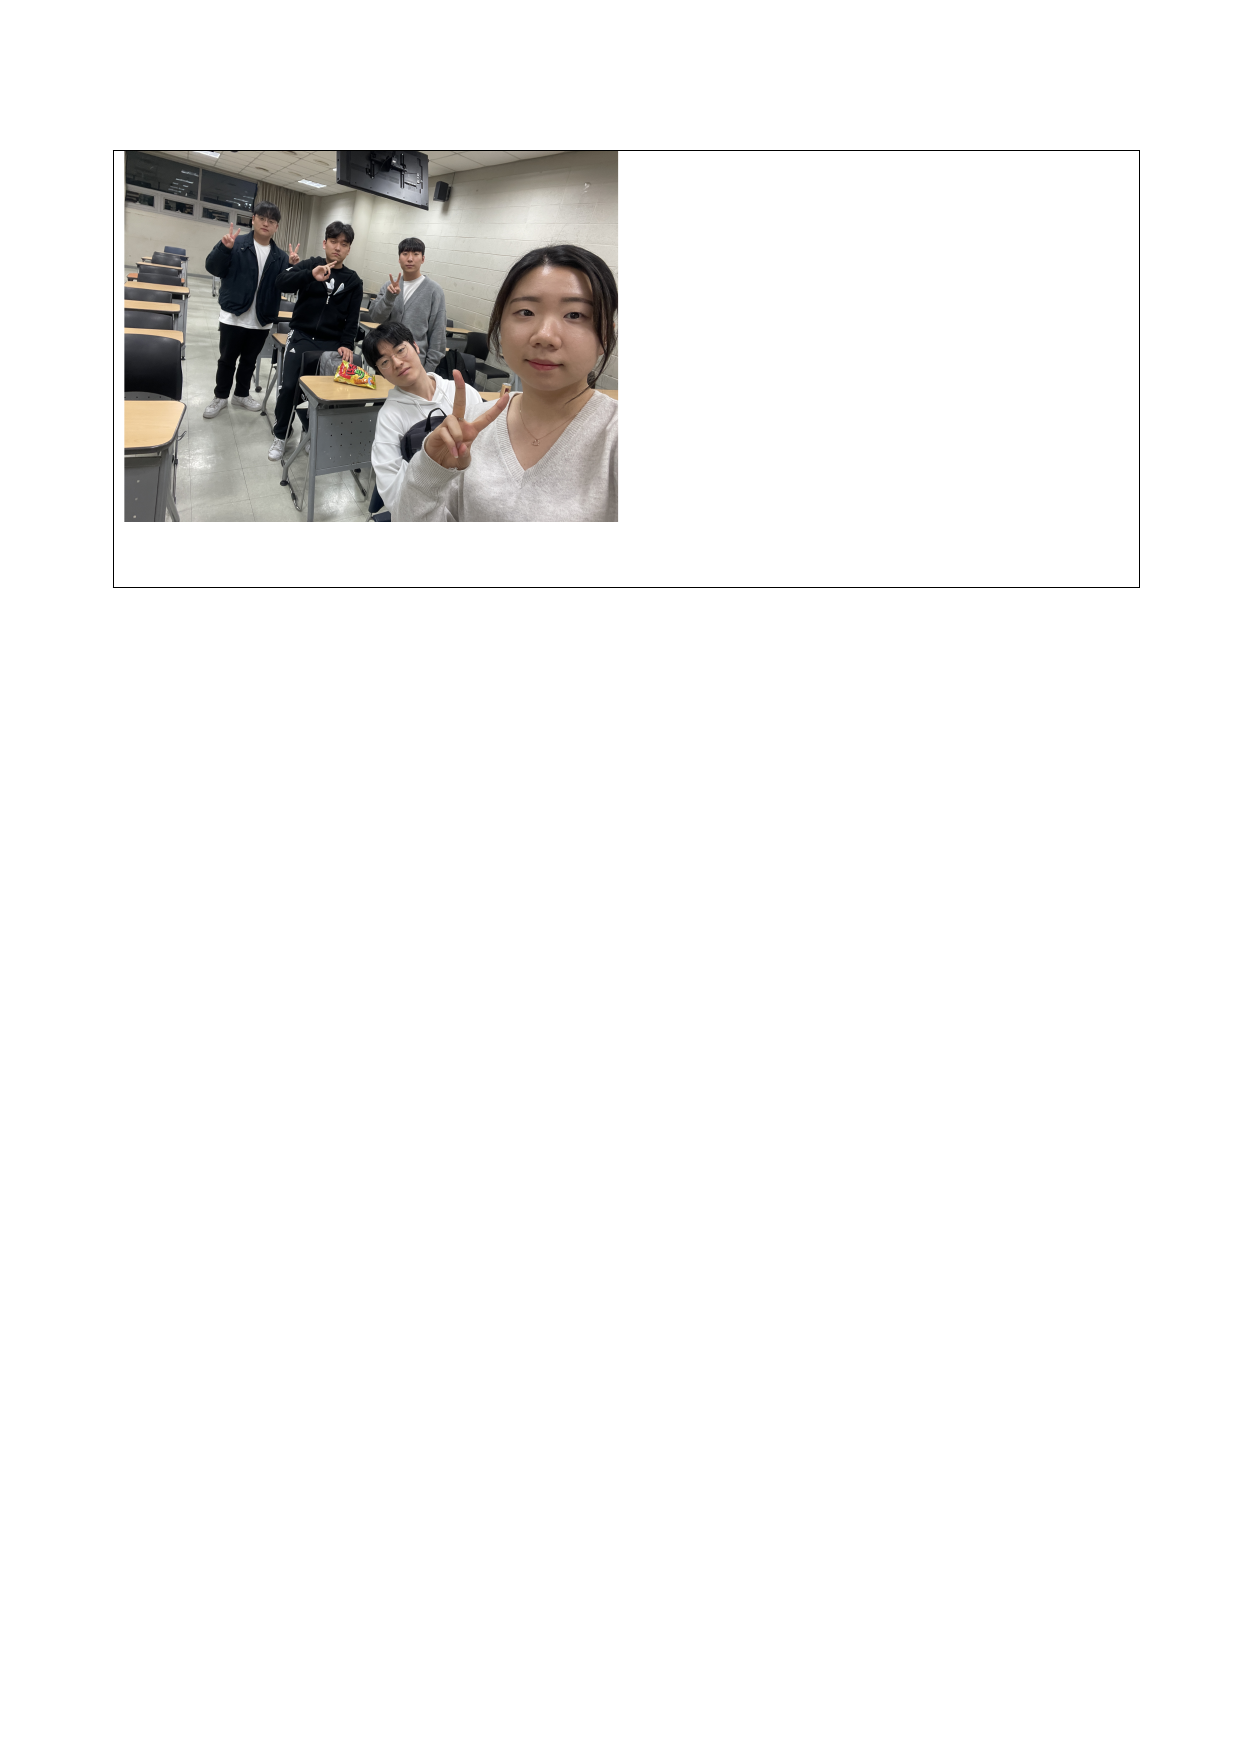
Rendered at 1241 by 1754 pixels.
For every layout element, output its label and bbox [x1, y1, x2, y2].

table_cell [114, 151, 1139, 587]
picture [124, 151, 619, 522]
